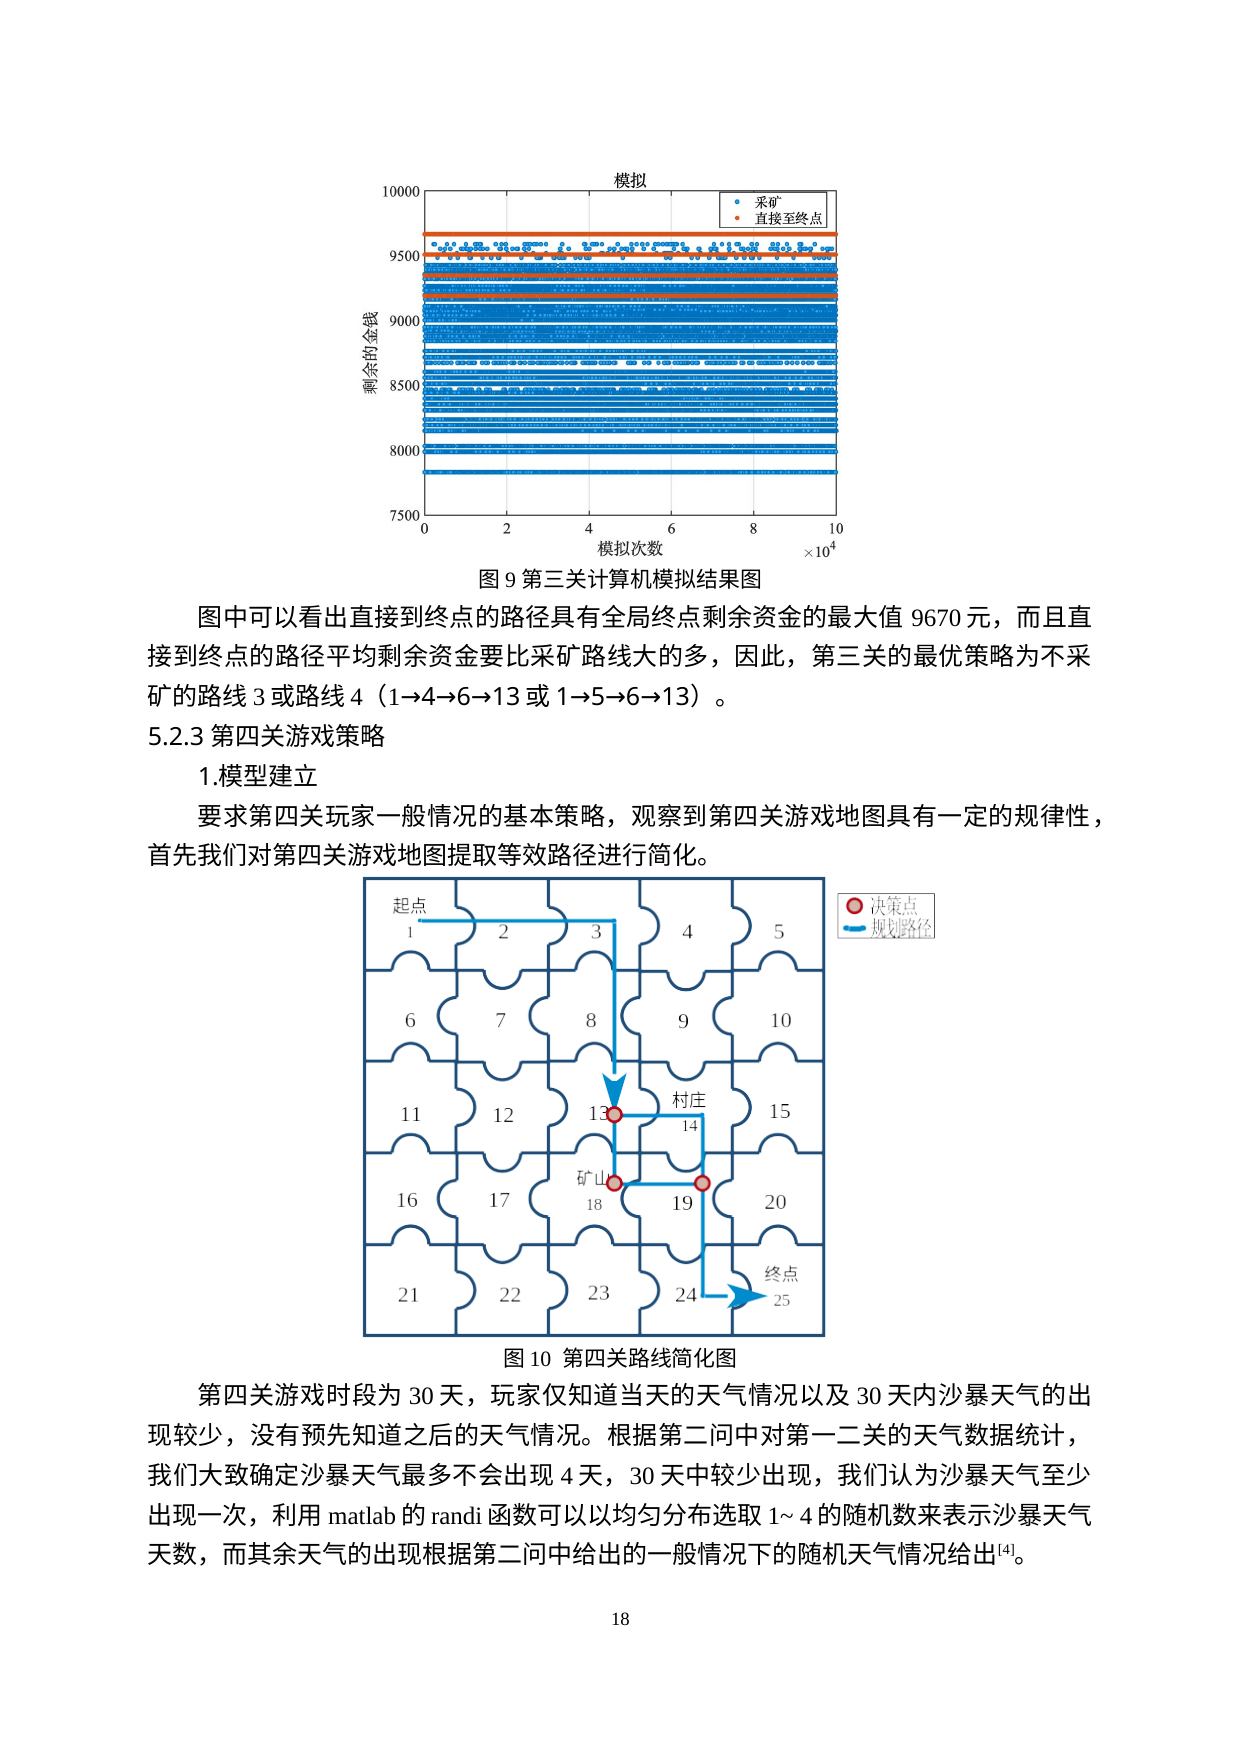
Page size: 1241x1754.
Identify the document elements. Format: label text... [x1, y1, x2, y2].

subtitle 5.2.3 第四关游戏策略 [148, 716, 1092, 753]
text 图10 第四关路线简化图 [148, 1341, 1092, 1373]
text 要求第四关玩家一般情况的基本策略，观察到第四关游戏地图具有一定的规律性，首先我们对第四关游戏地图提取等效路径进行简化。 [148, 796, 1092, 872]
text 图中可以看出直接到终点的路径具有全局终点剩余资金的最大值9670元，而且直接到终点的路径平均剩余资金要比采矿路线大的多，因此，第三关的最优策略为不采矿的路线3或路线4（1→4→6→13或1→5→6→13）。 [148, 597, 1092, 713]
picture [355, 162, 886, 560]
text 1.模型建立 [148, 756, 1092, 792]
text 图9 第三关计算机模拟结果图 [148, 562, 1092, 594]
text 第四关游戏时段为30天，玩家仅知道当天的天气情况以及30天内沙暴天气的出现较少，没有预先知道之后的天气情况。根据第二问中对第一二关的天气数据统计，我们大致确定沙暴天气最多不会出现4天，30天中较少出现，我们认为沙暴天气至少出现一次，利用matlab的randi函数可以以均匀分布选取1~ 4的随机数来表示沙暴天气天数，而其余天气的出现根据第二问中给出的一般情况下的随机天气情况给出[4]。 [148, 1376, 1092, 1571]
